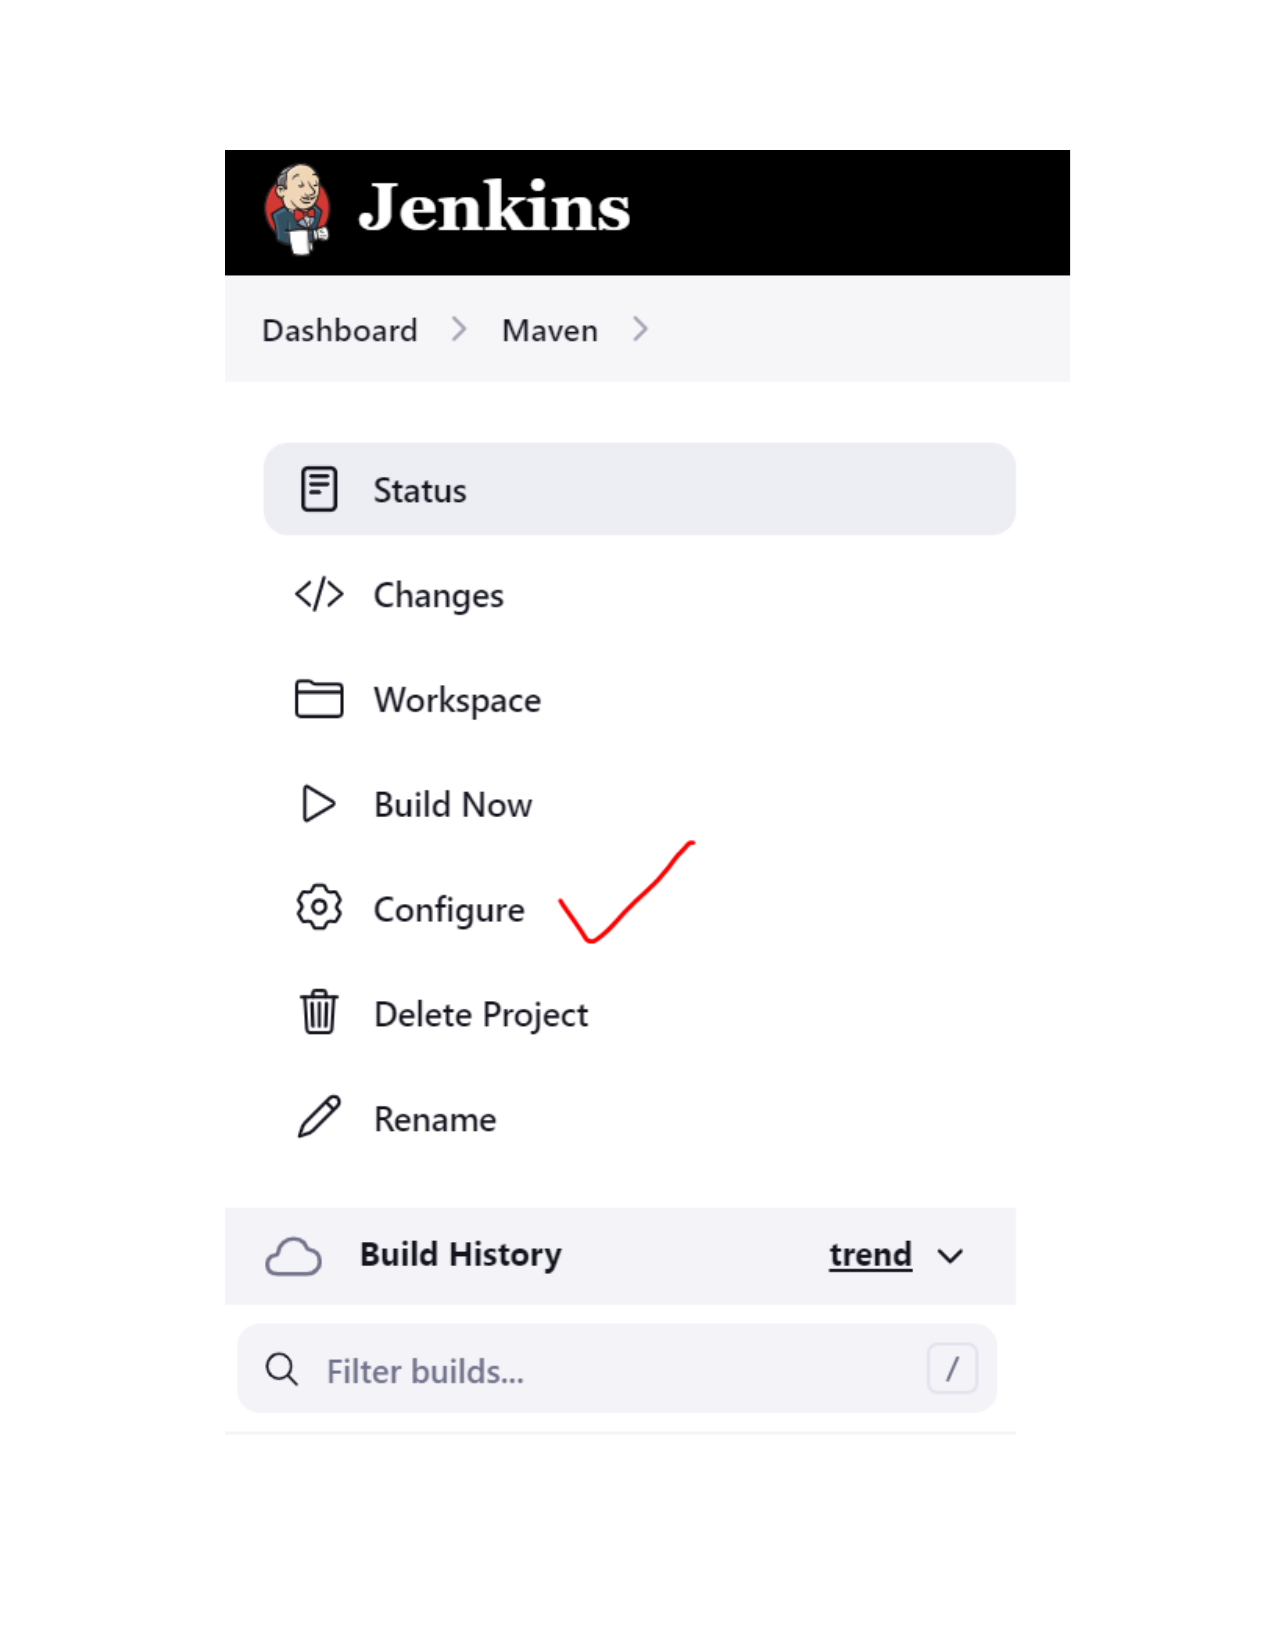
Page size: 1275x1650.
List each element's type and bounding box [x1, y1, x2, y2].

picture [225, 150, 1071, 1435]
